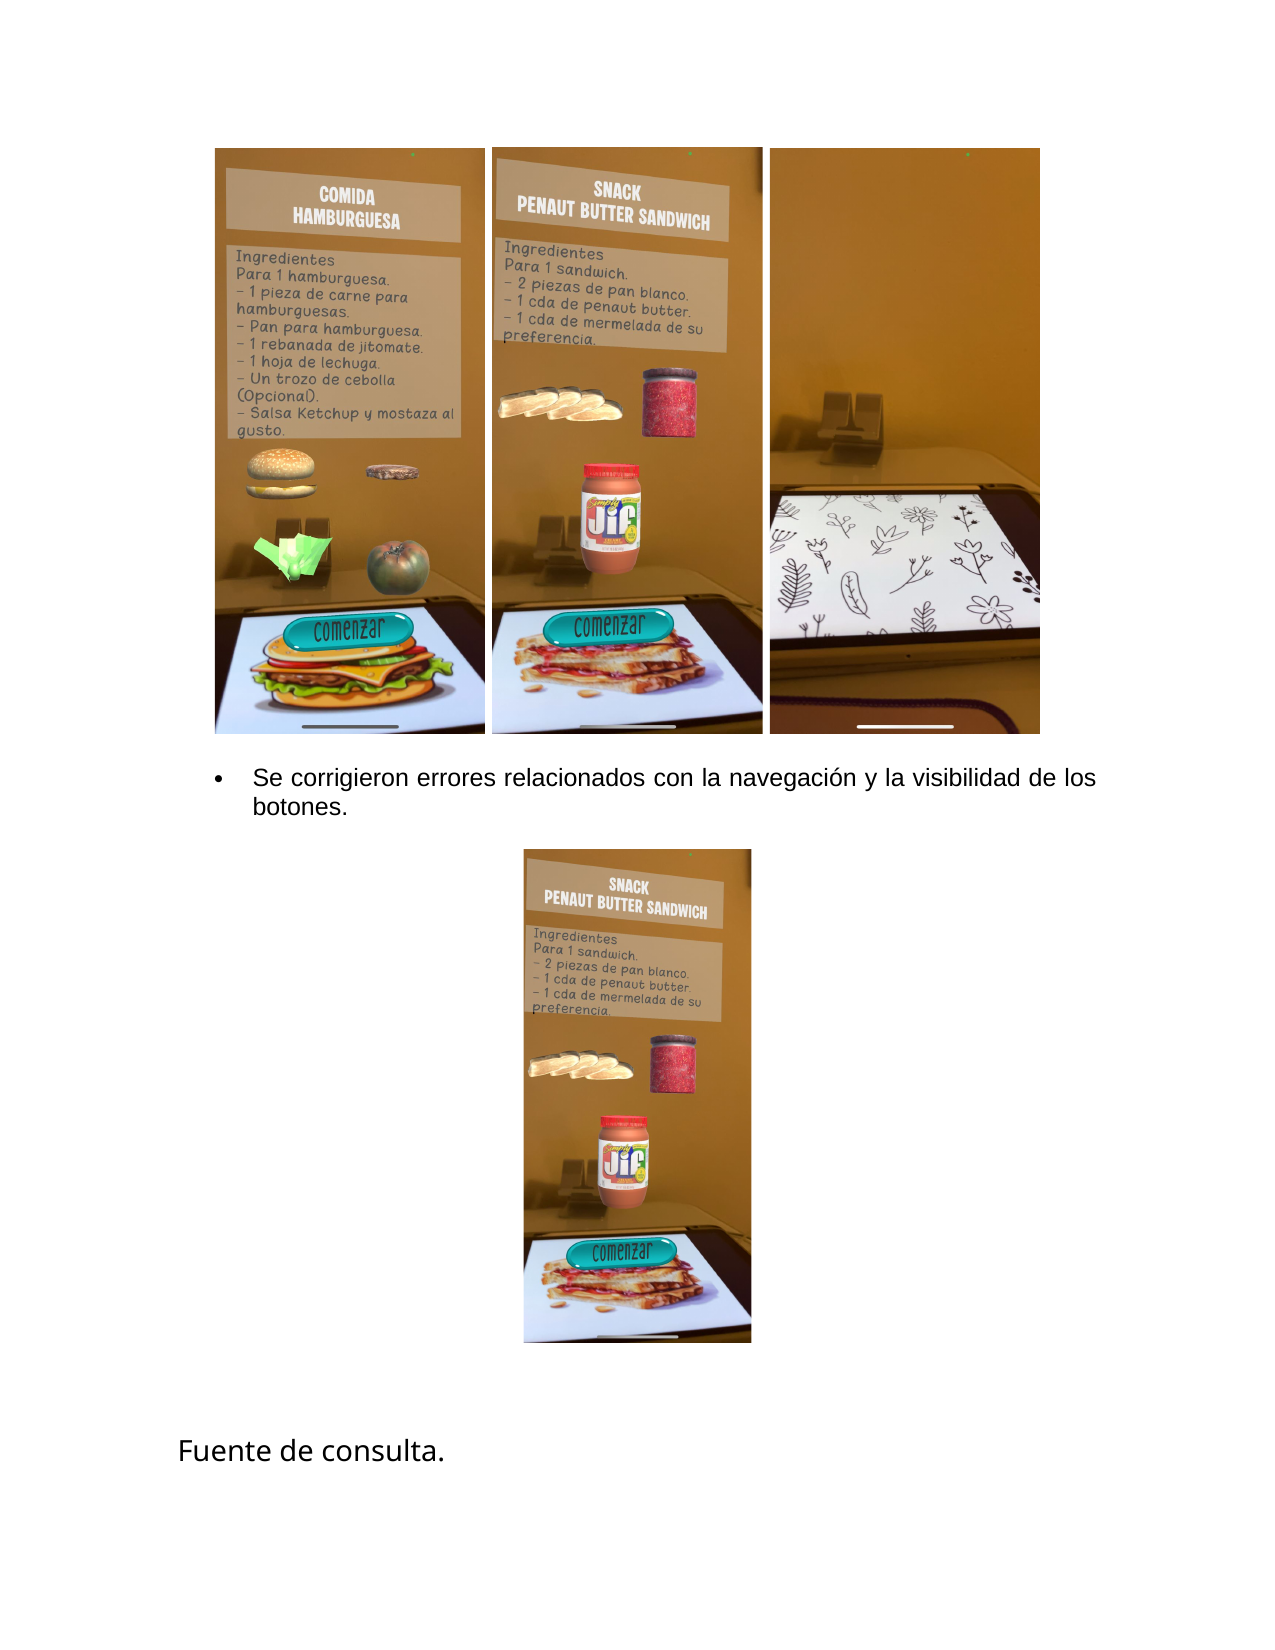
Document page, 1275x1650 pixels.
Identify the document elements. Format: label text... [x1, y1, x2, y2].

picture [492, 147, 763, 734]
text Fuente de consulta. [177, 1430, 1098, 1469]
picture [214, 148, 485, 734]
list Se corrigieron errores relacionados con la navegación y la visibilidad de los botones. [215, 763, 1098, 820]
picture [523, 849, 752, 1343]
picture [769, 148, 1040, 734]
